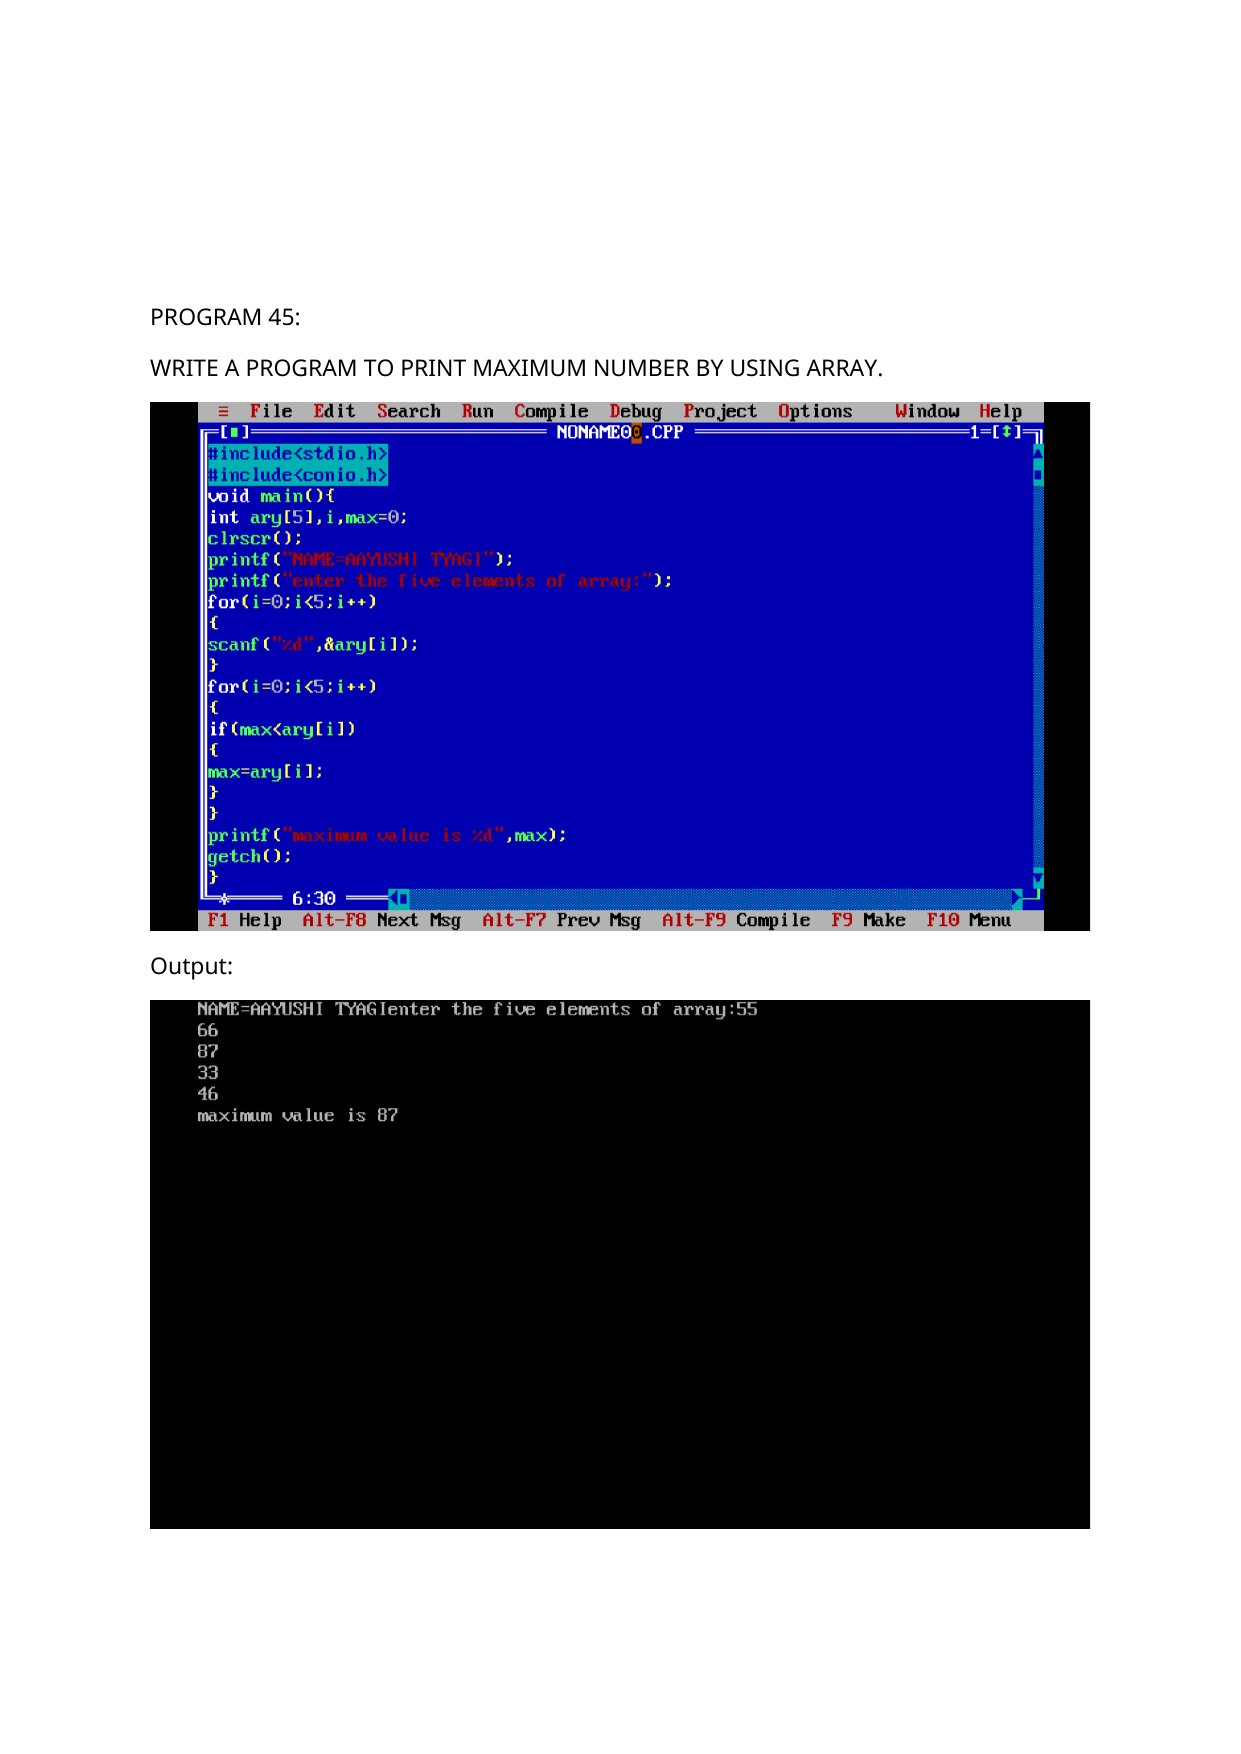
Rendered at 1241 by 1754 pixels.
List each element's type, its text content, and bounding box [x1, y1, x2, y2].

picture [150, 402, 1091, 931]
text Output: [150, 949, 1090, 981]
picture [150, 1000, 1091, 1529]
text WRITE A PROGRAM TO PRINT MAXIMUM NUMBER BY USING ARRAY. [150, 352, 1090, 383]
text PROGRAM 45: [150, 301, 1090, 332]
